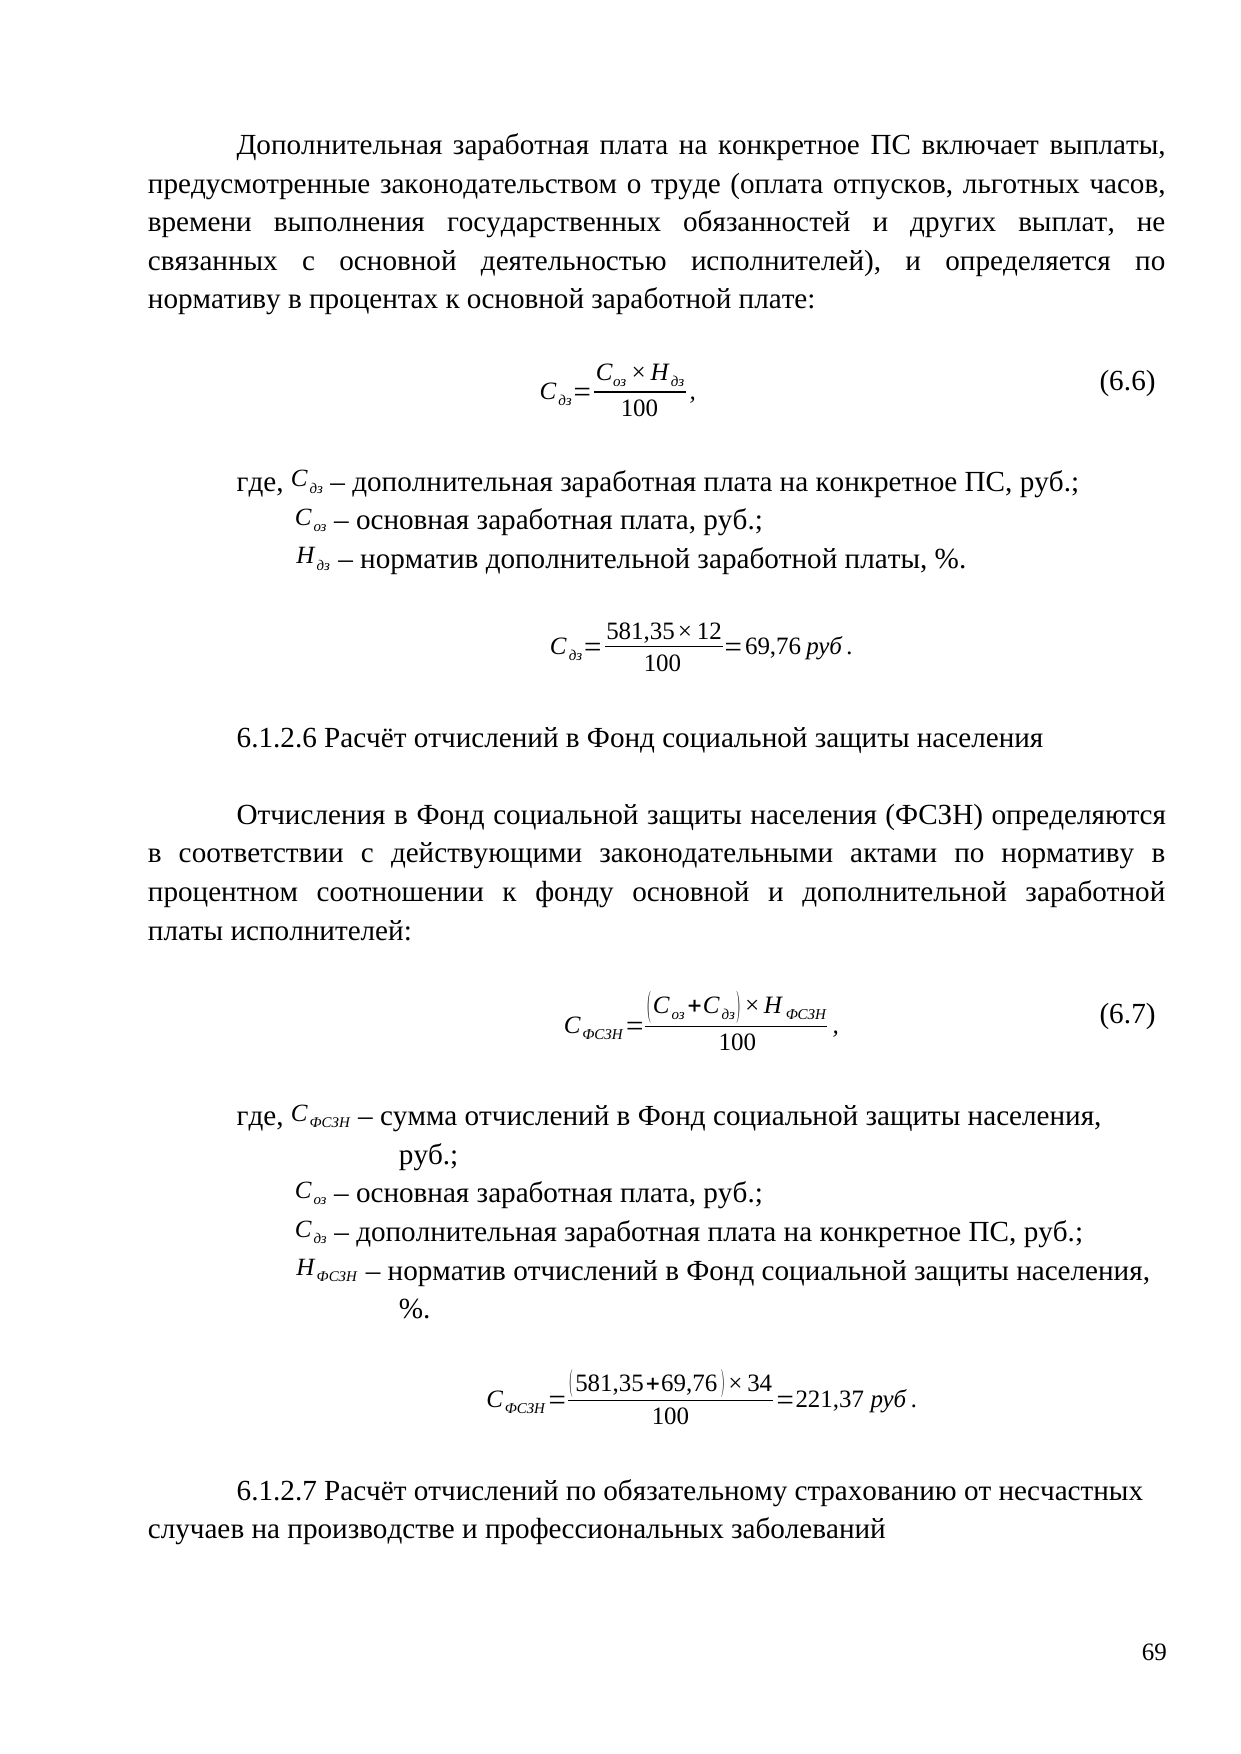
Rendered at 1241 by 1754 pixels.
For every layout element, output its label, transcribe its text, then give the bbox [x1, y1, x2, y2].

text – основная заработная плата, руб.; [148, 502, 1167, 536]
text 6.1.2.6 Расчёт отчислений в Фонд социальной защиты населения [148, 720, 1167, 753]
text – норматив дополнительной заработной платы, %. [148, 541, 1167, 574]
text Дополнительная заработная плата на конкретное ПС включает выплаты, предусмотренные законодательством о труде (оплата отпусков, льготных часов, времени выполнения государственных обязанностей и других выплат, не связанных с основной деятельностью исполнителей), и определяется по нормативу в процентах к основной заработной плате: [148, 127, 1167, 315]
table_header [148, 990, 999, 1060]
text где, – дополнительная заработная плата на конкретное ПС, руб.; [148, 464, 1167, 497]
text – основная заработная плата, руб.; [148, 1176, 1167, 1209]
text 6.1.2.7 Расчёт отчислений по обязательному страхованию от несчастных случаев на производстве и профессиональных заболеваний [148, 1473, 1167, 1545]
text – дополнительная заработная плата на конкретное ПС, руб.; [148, 1214, 1167, 1248]
text Отчисления в Фонд социальной защиты населения (ФСЗН) определяются в соответствии с действующими законодательными актами по нормативу в процентном соотношении к фонду основной и дополнительной заработной платы исполнителей: [148, 797, 1167, 946]
table_header (6.6) [999, 359, 1167, 425]
table_header (6.7) [999, 990, 1167, 1060]
table_header [148, 359, 999, 425]
text – норматив отчислений в Фонд социальной защиты населения, %. [236, 1253, 1167, 1325]
text где, – сумма отчислений в Фонд социальной защиты населения, руб.; [236, 1098, 1167, 1171]
